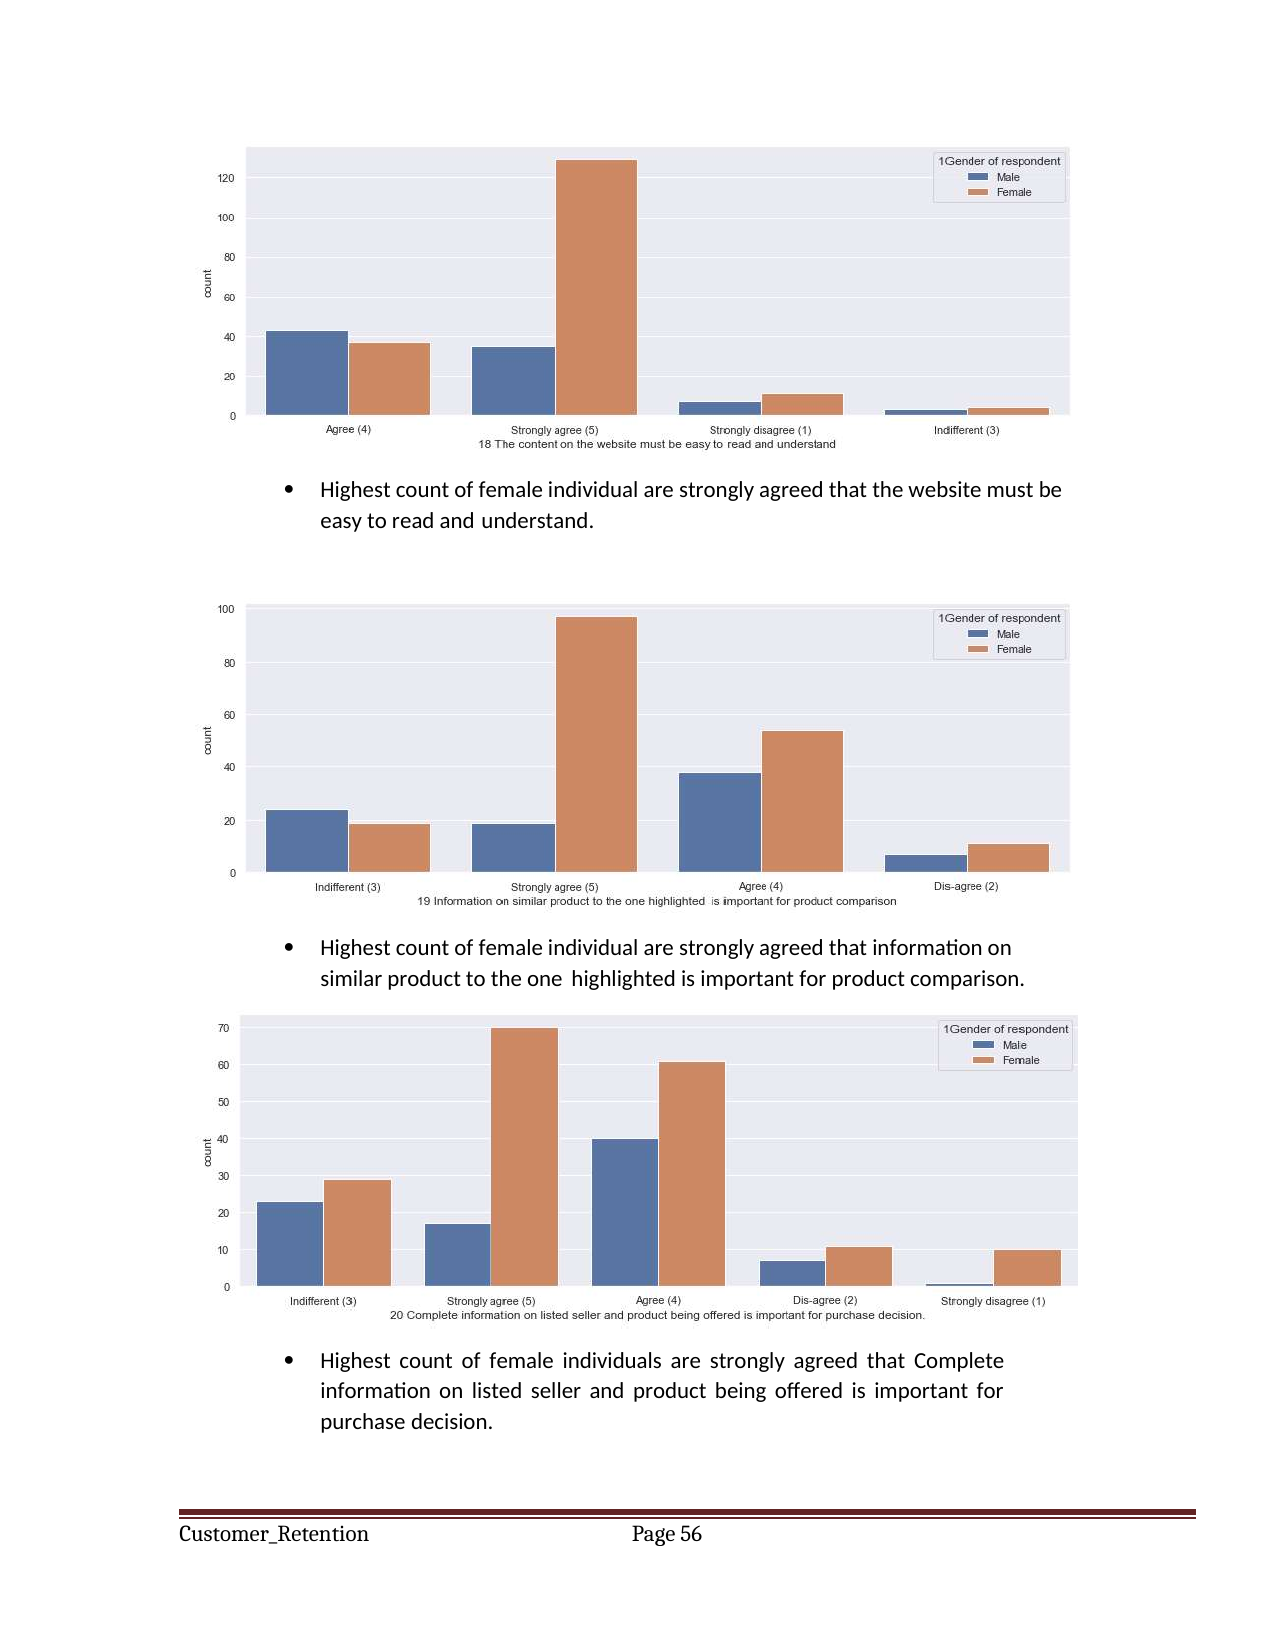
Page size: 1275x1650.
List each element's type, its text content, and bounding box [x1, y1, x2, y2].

list Highest count of female individuals are strongly agreed that Complete information on listed seller and product being offered is important for purchase decision. [285, 1329, 1005, 1435]
list Highest count of female individual are strongly agreed that the website must be easy to read and understand. [285, 476, 1069, 534]
picture [195, 598, 1075, 913]
list Highest count of female individual are strongly agreed that information on similar product to the one highlighted is important for product comparison. [285, 913, 1057, 992]
picture [195, 1009, 1083, 1329]
picture [195, 141, 1075, 456]
